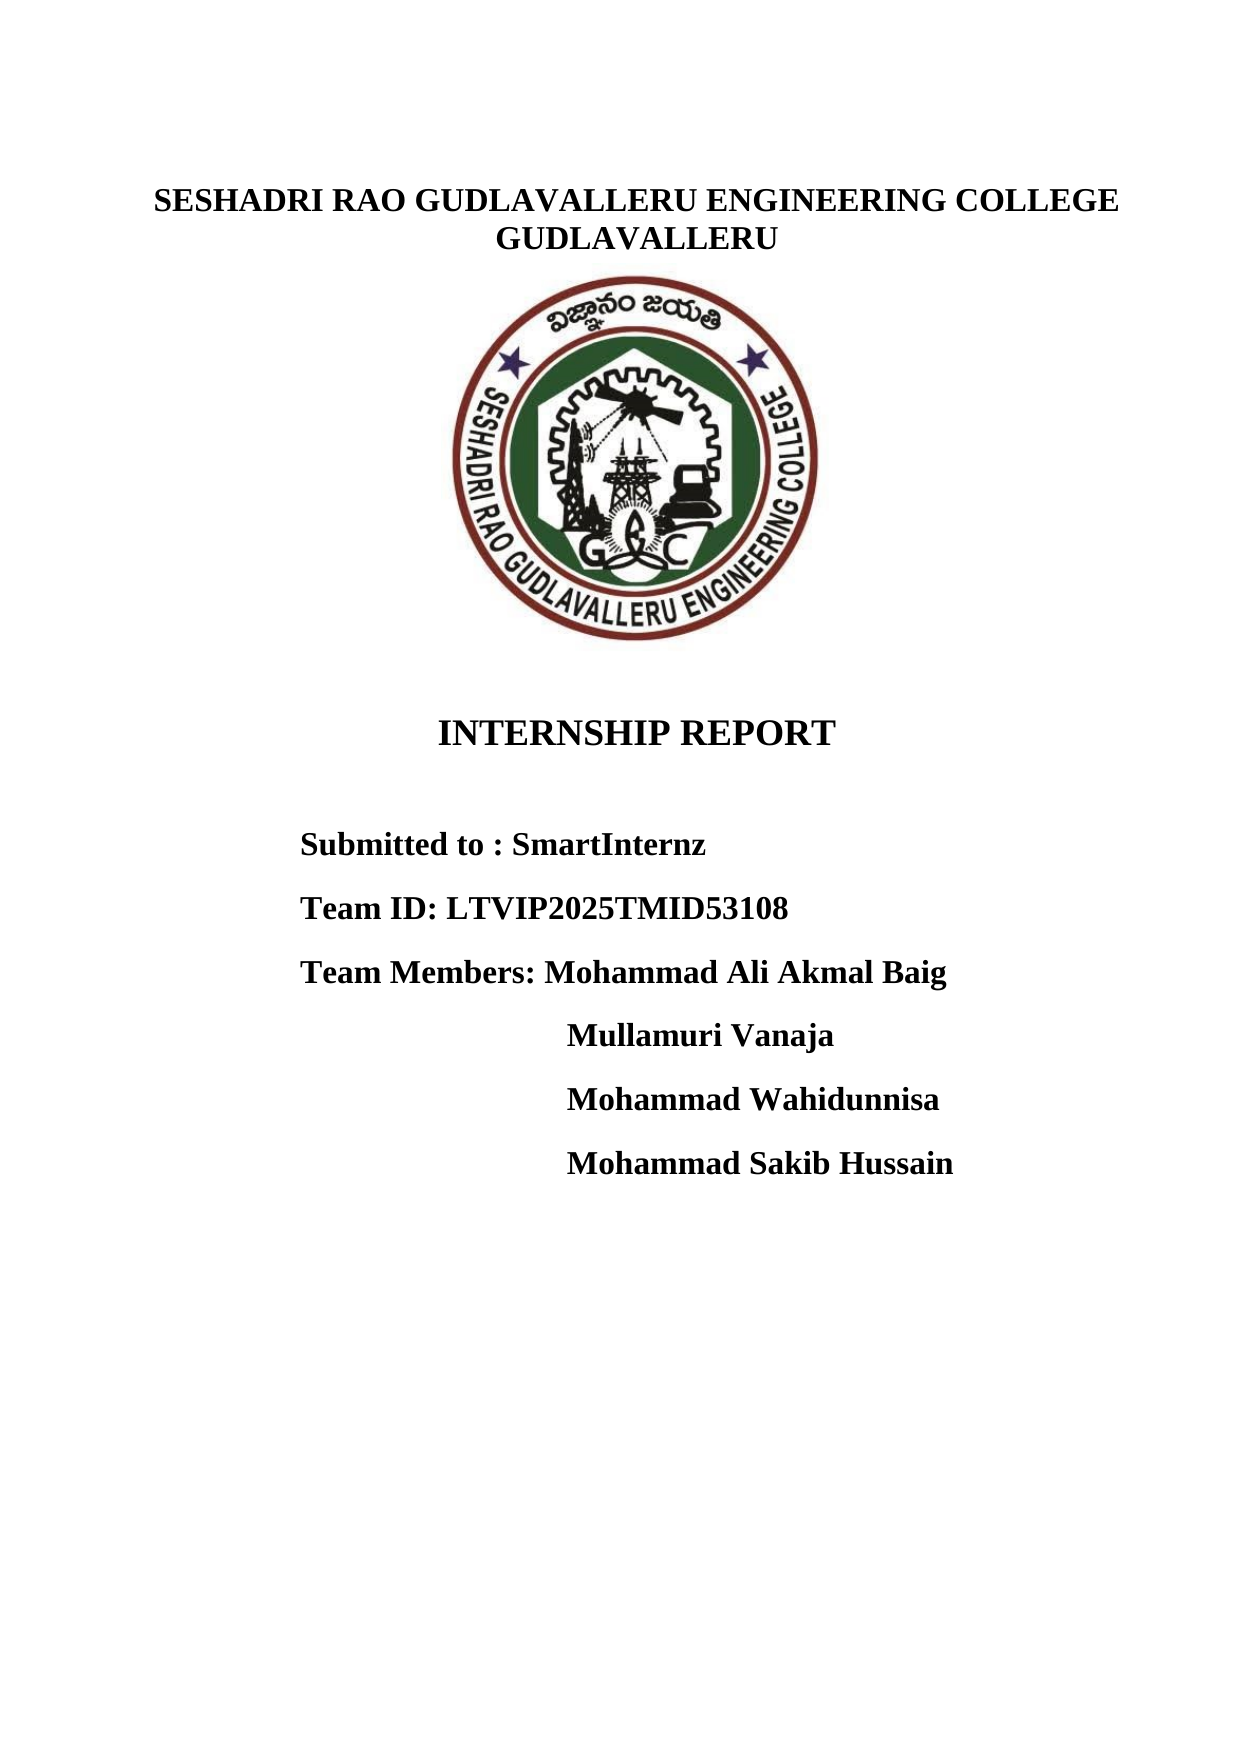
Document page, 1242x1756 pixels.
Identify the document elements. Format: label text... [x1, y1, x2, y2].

title SESHADRI RAO GUDLAVALLERU ENGINEERING COLLEGE GUDLAVALLERU [107, 180, 1167, 257]
title Mohammad Sakib Hussain [257, 1143, 1167, 1182]
title Mohammad Wahidunnisa [257, 1079, 1167, 1118]
picture [441, 263, 833, 655]
title Team ID: LTVIP2025TMID53108 [257, 888, 1167, 926]
title Mullamuri Vanaja [257, 1016, 1167, 1054]
title INTERNSHIP REPORT [107, 711, 1167, 754]
title Submitted to : SmartInternz [257, 824, 1167, 862]
title Team Members: Mohammad Ali Akmal Baig [257, 952, 1167, 990]
